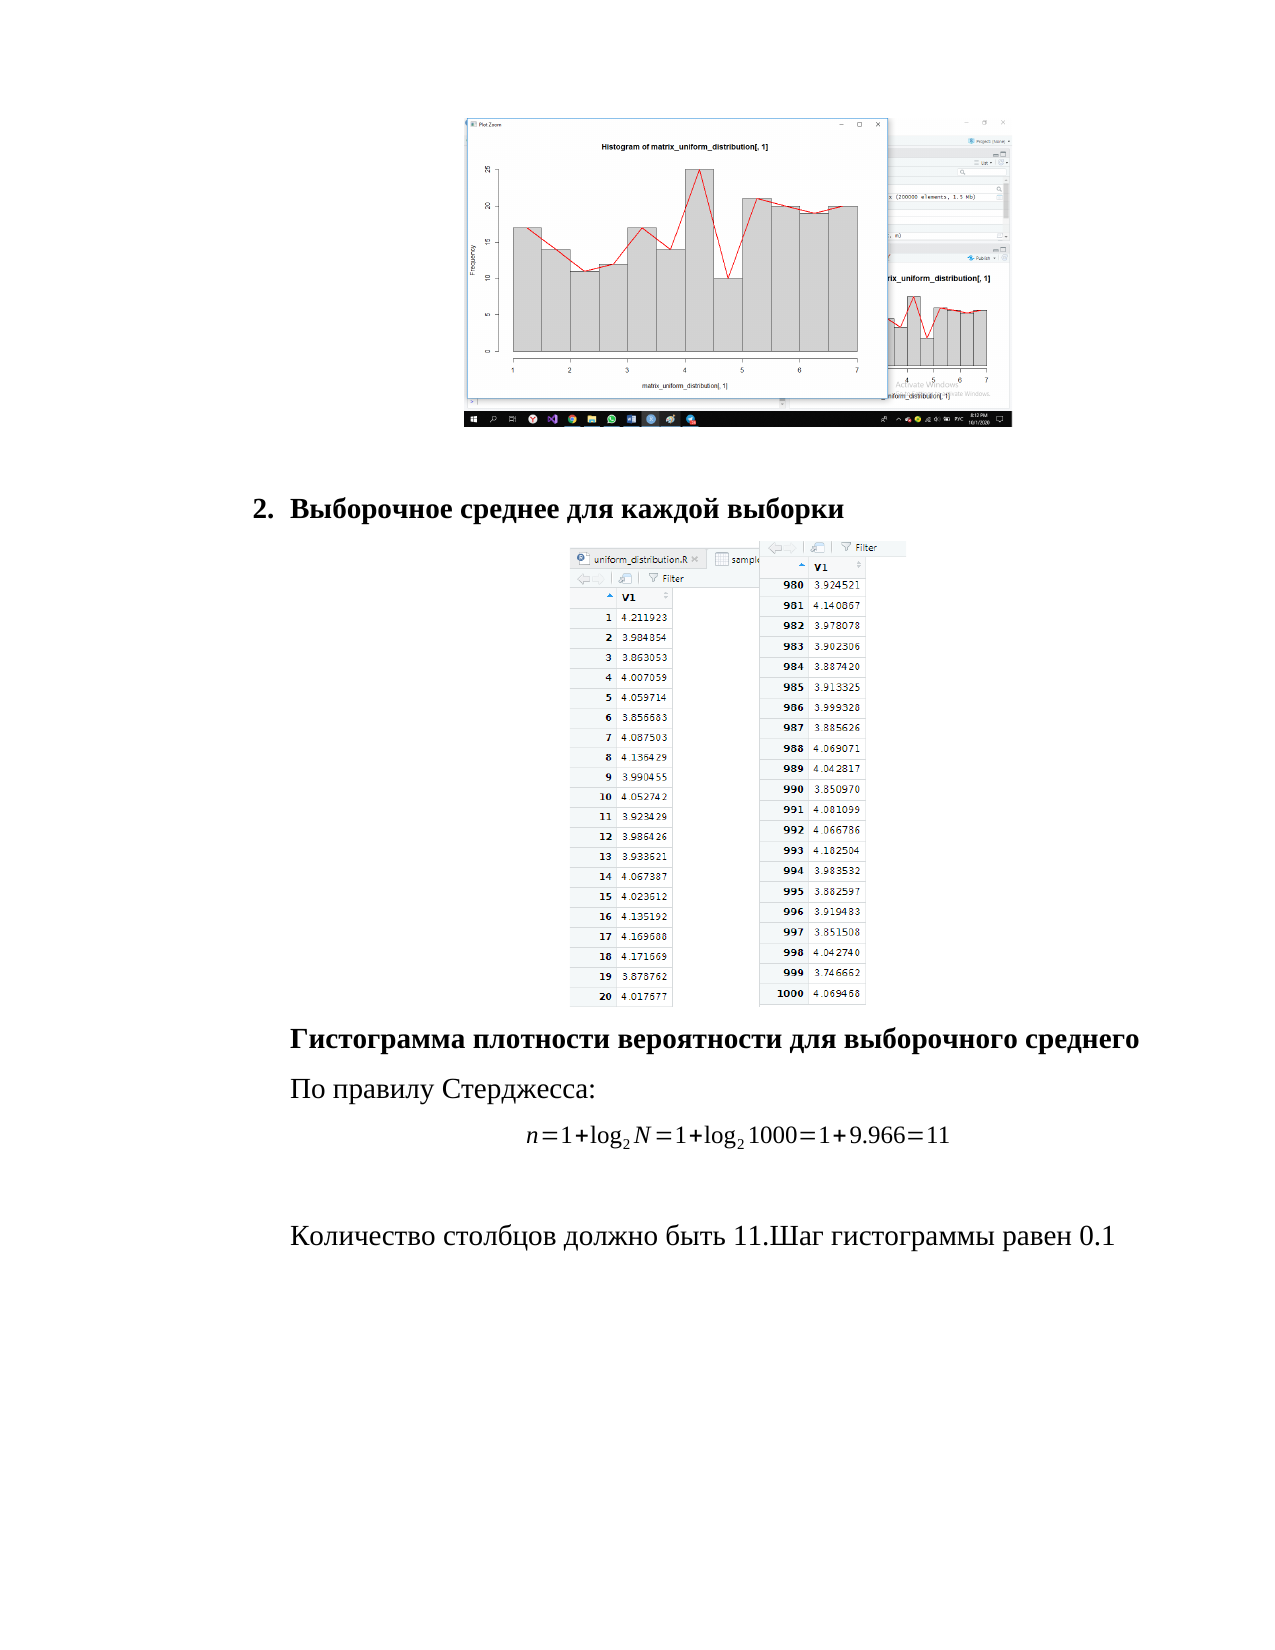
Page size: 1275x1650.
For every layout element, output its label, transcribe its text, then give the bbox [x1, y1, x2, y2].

picture [464, 118, 1013, 427]
list Гистограмма плотности вероятности для выборочного среднего [290, 1021, 1186, 1055]
list Выборочное среднее для каждой выборки [252, 491, 1186, 524]
list По правилу Стерджесса: [290, 1072, 1186, 1105]
picture [569, 541, 907, 1007]
list Количество столбцов должно быть 11.Шаг гистограммы равен 0.1 [290, 1218, 1186, 1251]
